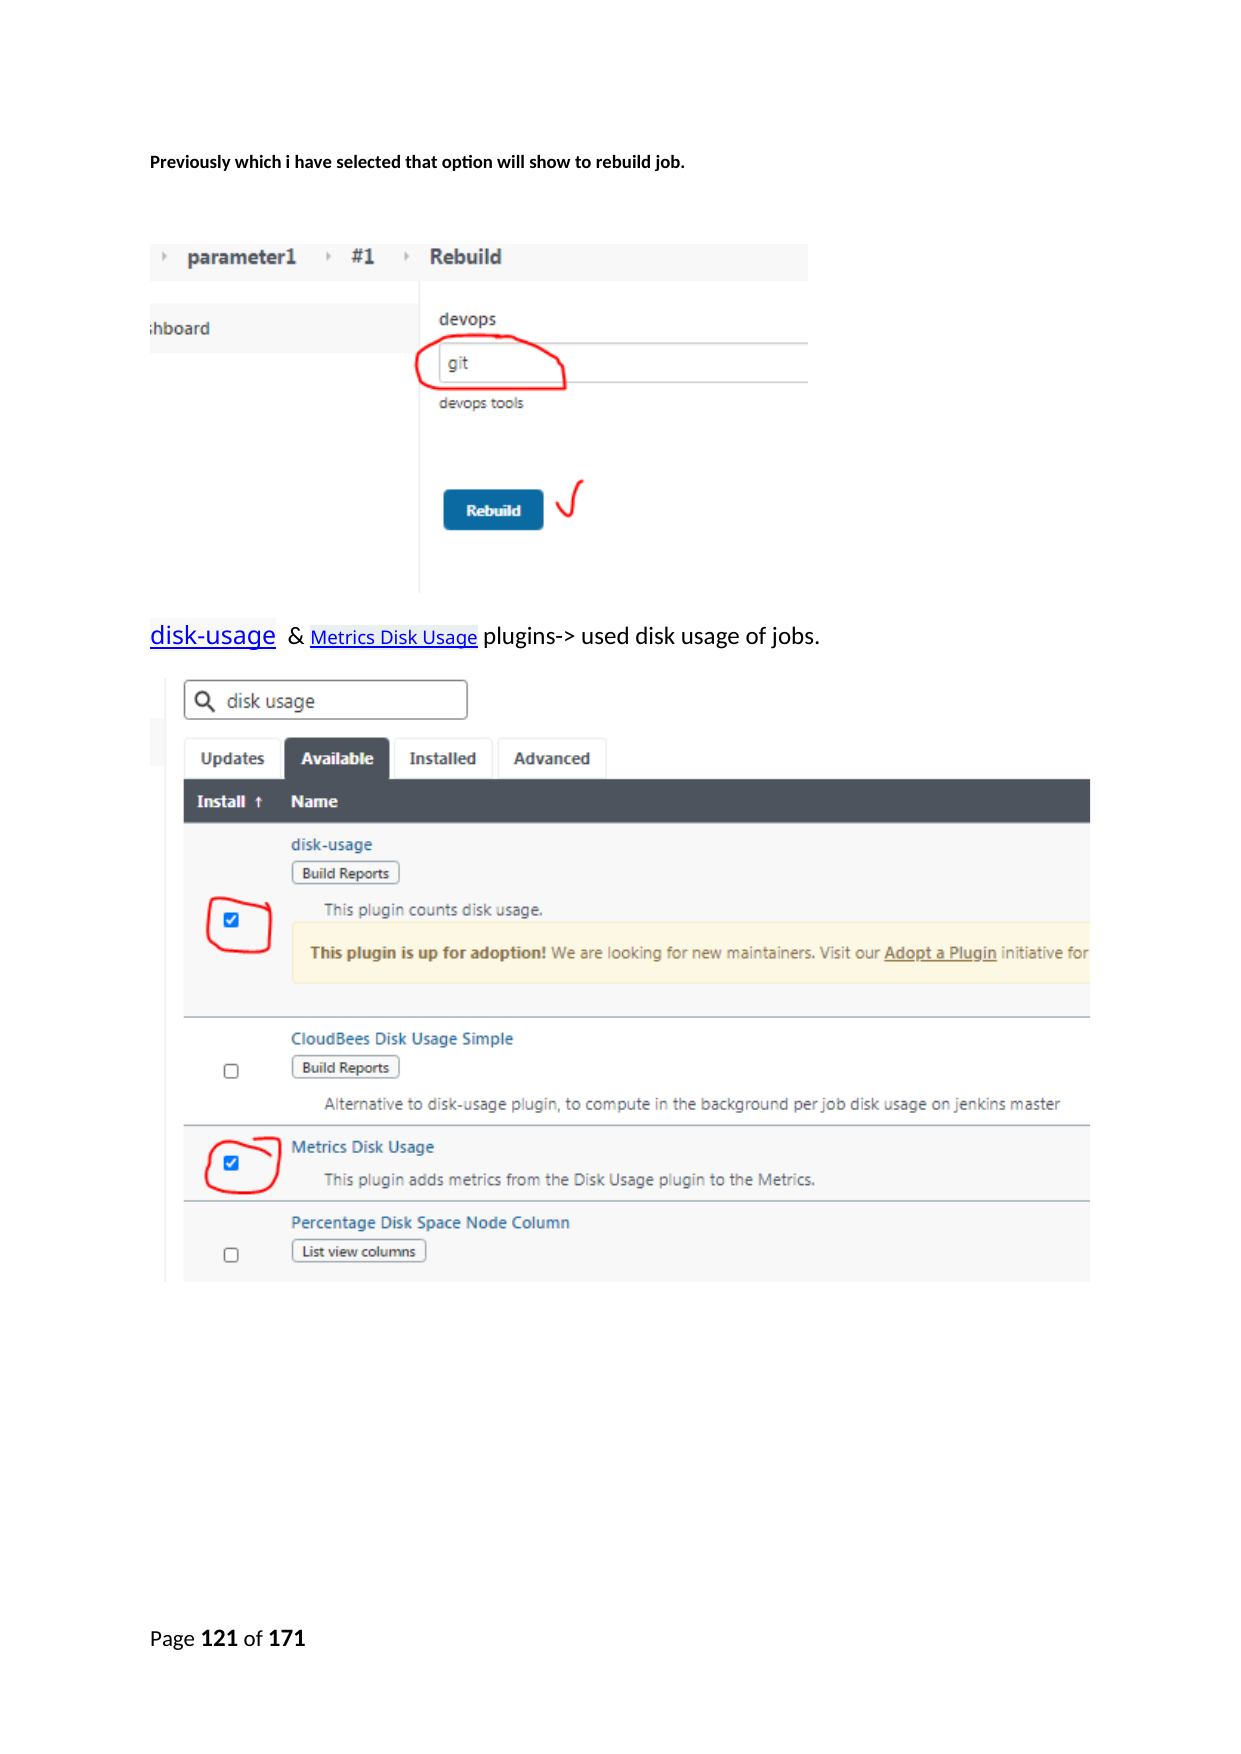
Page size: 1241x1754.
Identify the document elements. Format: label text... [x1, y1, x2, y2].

text disk-usage & Metrics Disk Usage plugins-> used disk usage of jobs. [276, 618, 1090, 652]
picture [150, 678, 1091, 1282]
picture [150, 244, 808, 593]
text Previously which i have selected that option will show to rebuild job. [150, 150, 1090, 173]
